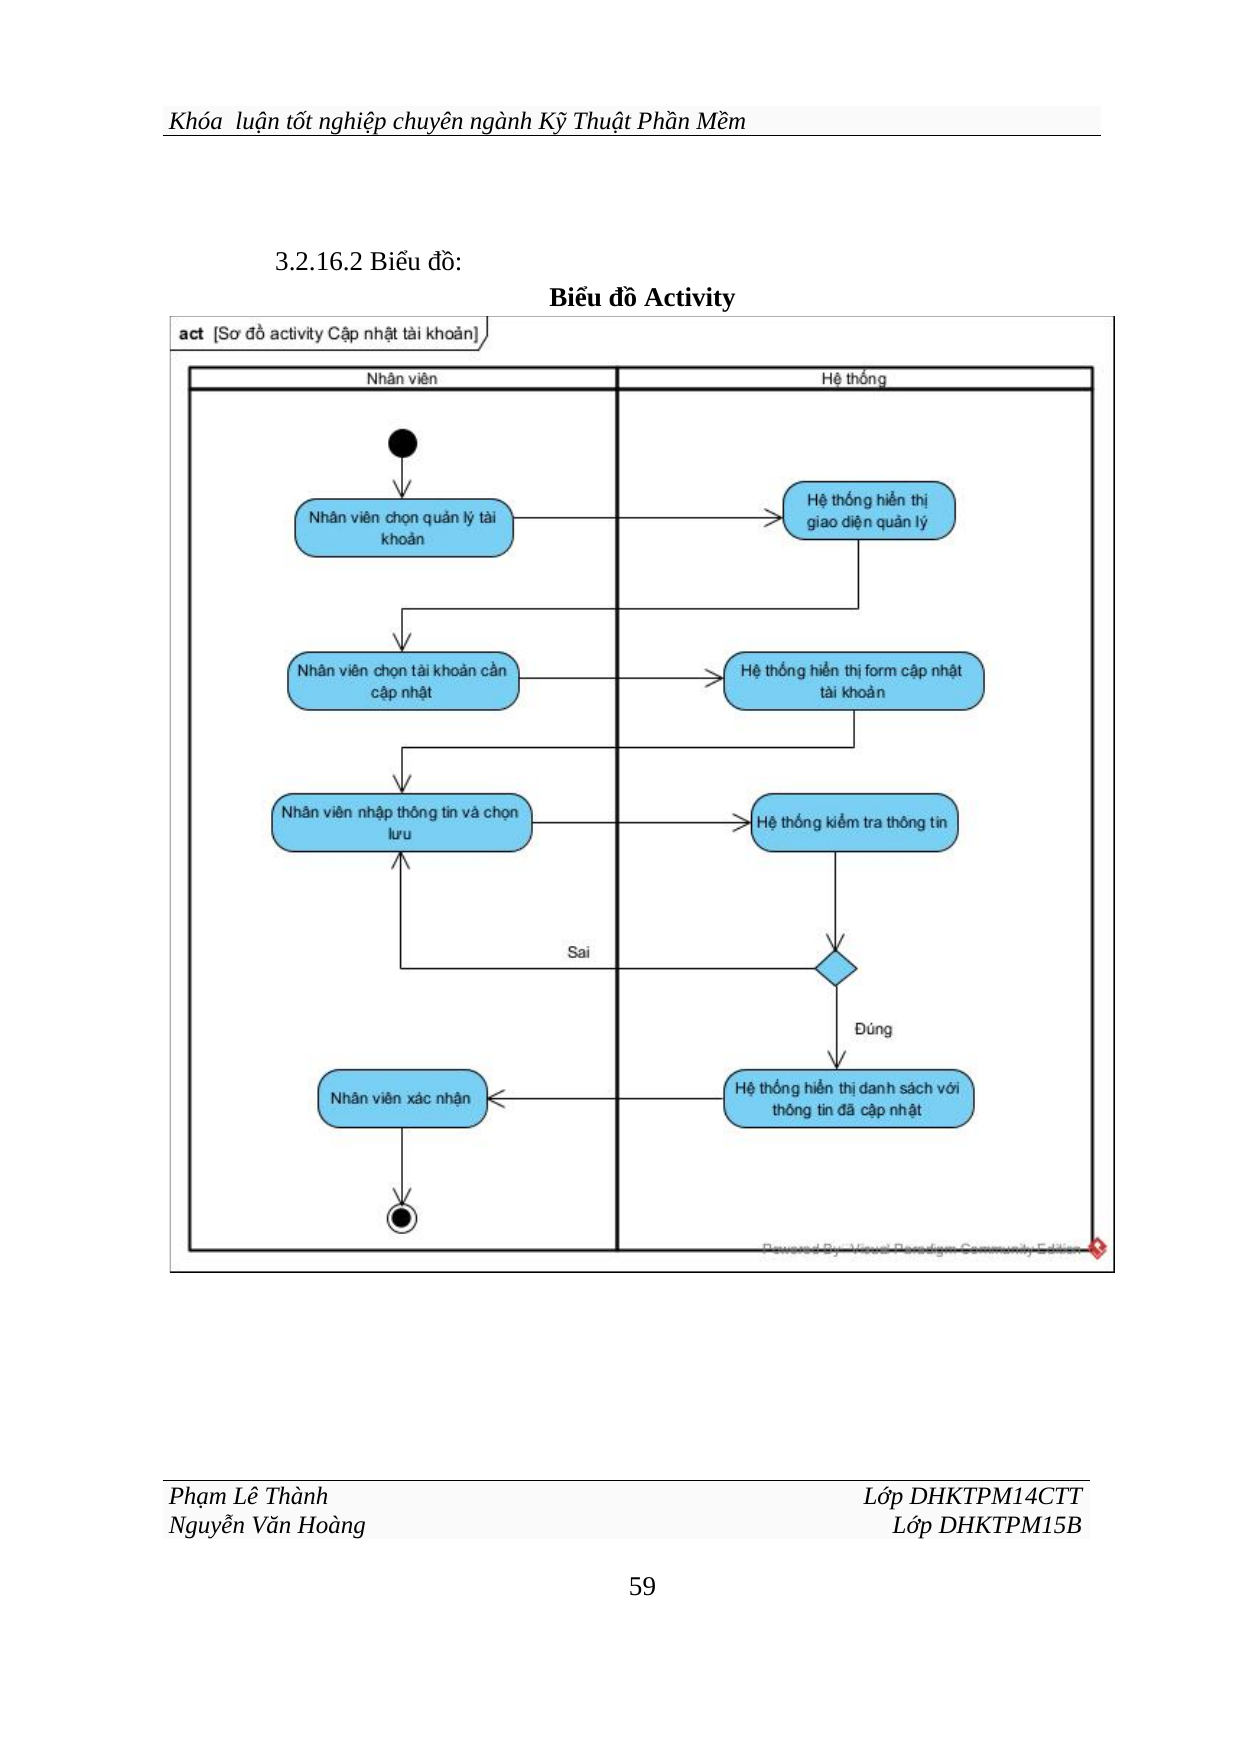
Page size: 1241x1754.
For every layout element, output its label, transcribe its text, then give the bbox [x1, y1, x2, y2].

subtitle 3.2.16.2 Biểu đồ: [275, 245, 1122, 276]
picture [169, 316, 1115, 1273]
